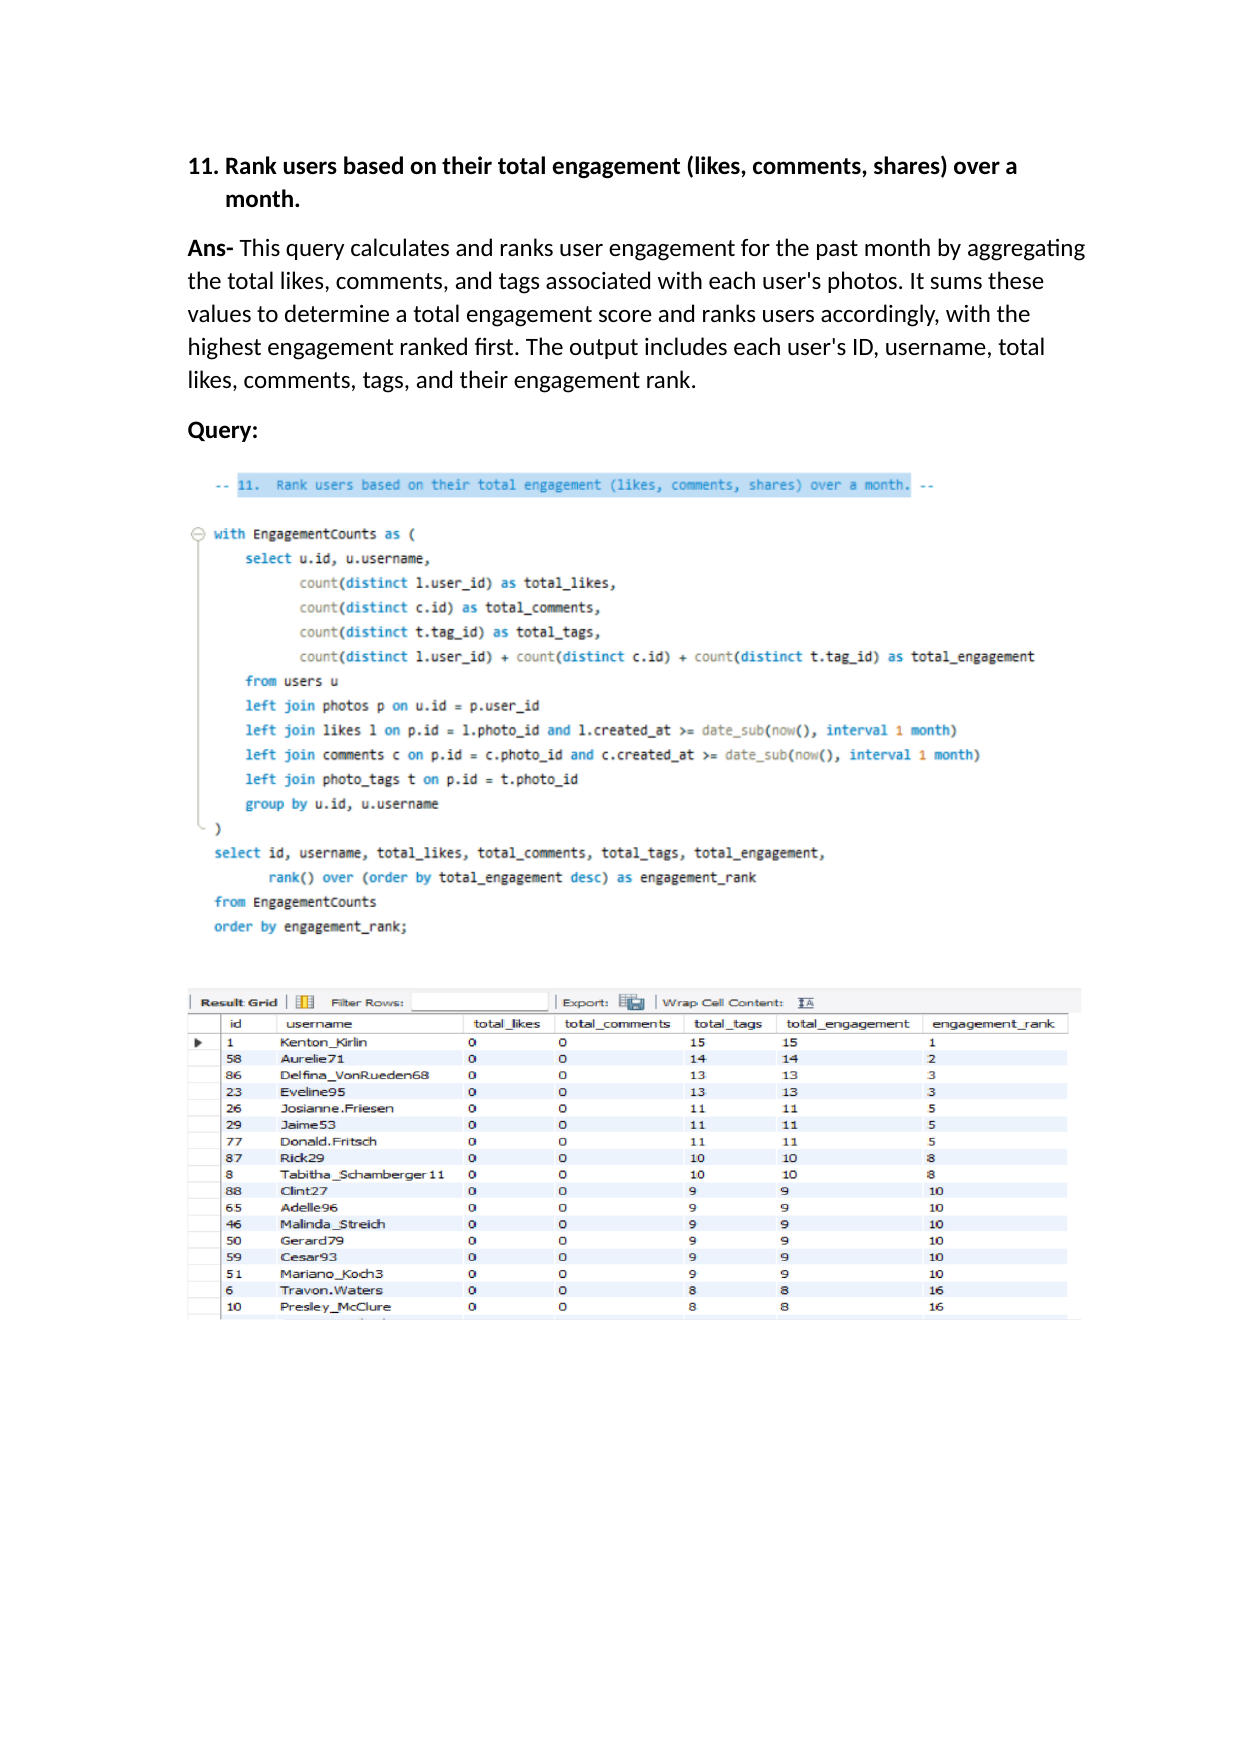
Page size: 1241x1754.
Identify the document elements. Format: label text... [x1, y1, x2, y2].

text Query: [187, 414, 1090, 444]
text Ans- This query calculates and ranks user engagement for the past month by aggregating the total likes, comments, and tags associated with each user's photos. It sums these values to determine a total engagement score and ranks users accordingly, with the highest engagement ranked first. The output includes each user's ID, username, total likes, comments, tags, and their engagement rank. [187, 232, 1090, 395]
picture [187, 463, 1128, 970]
picture [187, 988, 1082, 1320]
list Rank users based on their total engagement (likes, comments, shares) over a month. [187, 150, 1090, 213]
